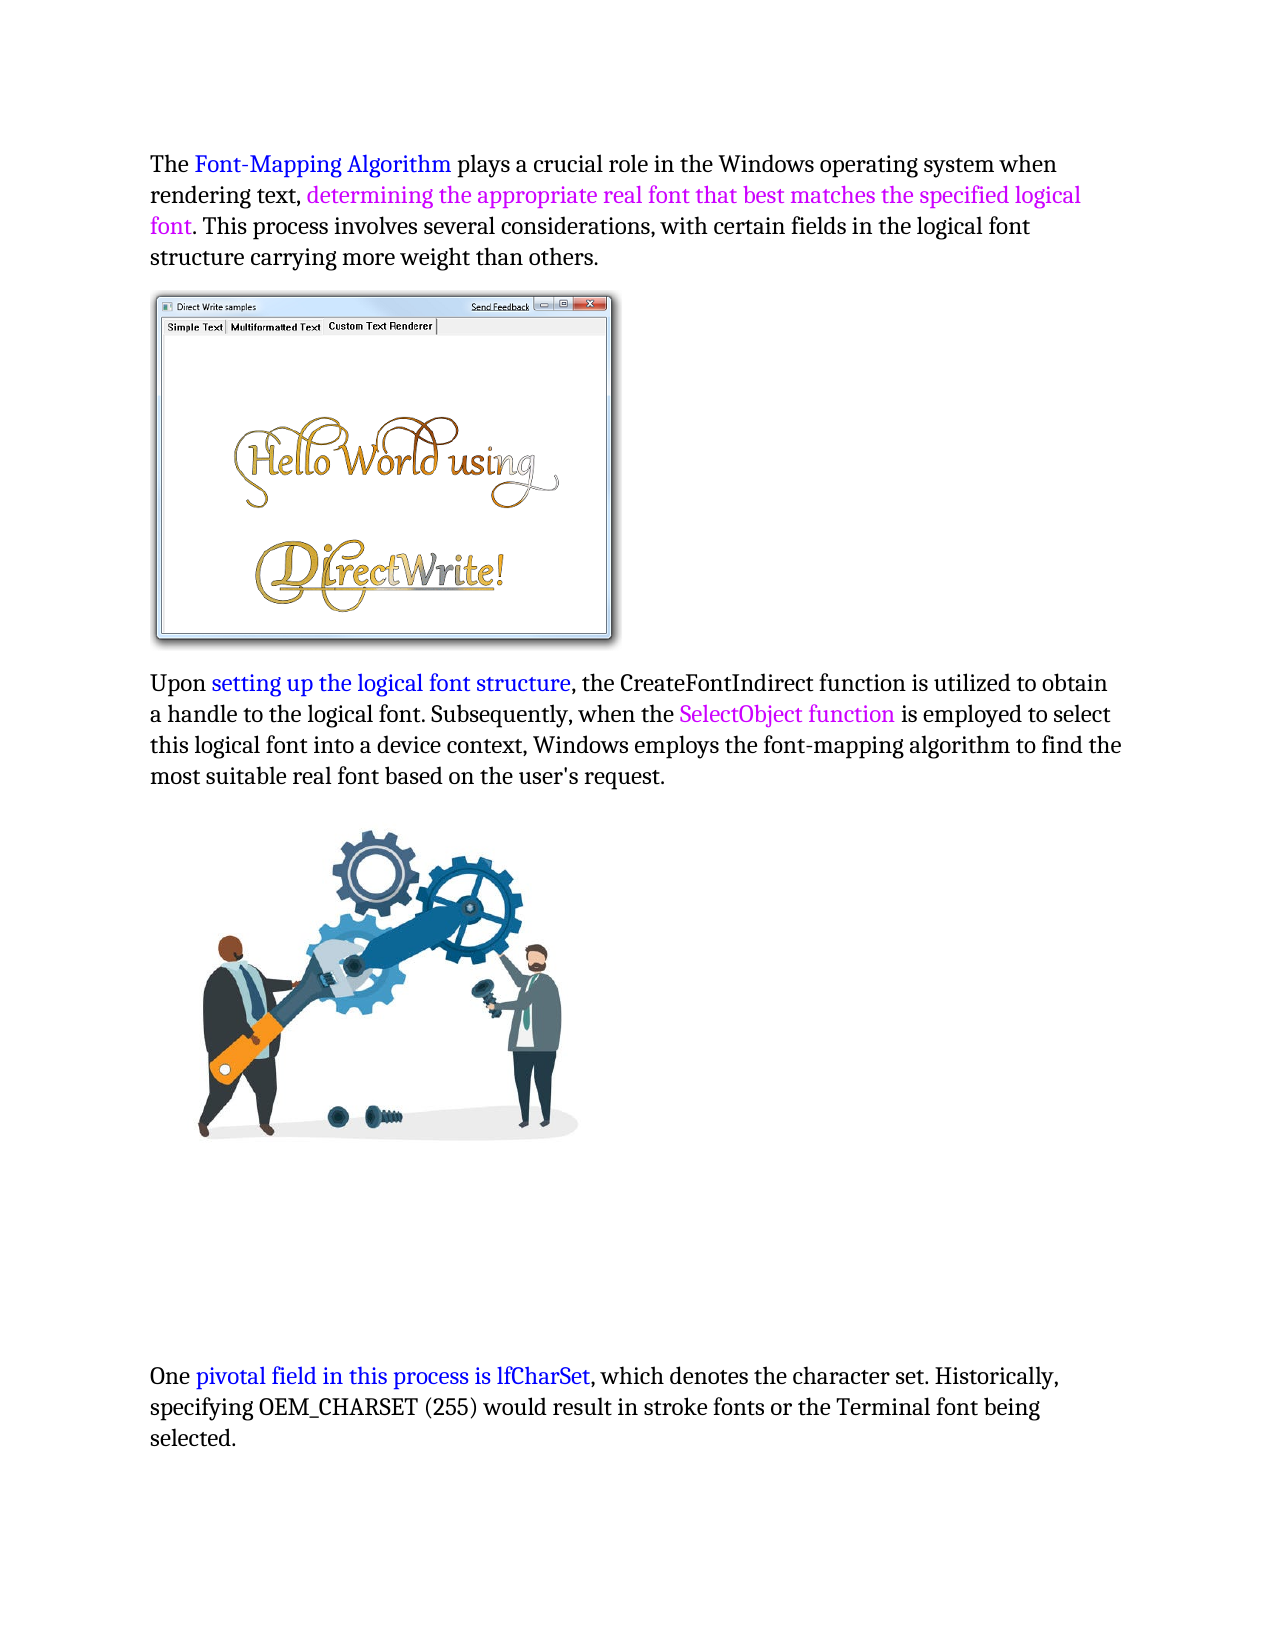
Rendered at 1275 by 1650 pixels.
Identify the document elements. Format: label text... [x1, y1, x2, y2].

text One pivotal field in this process is lfCharSet, which denotes the character set. Historically, specifying OEM_CHARSET (255) would result in stroke fonts or the Terminal font being selected. [150, 1362, 1125, 1453]
picture [150, 810, 631, 1153]
text Upon setting up the logical font structure, the CreateFontIndirect function is utilized to obtain a handle to the logical font. Subsequently, when the SelectObject function is employed to select this logical font into a device context, Windows employs the font-mapping algorithm to find the most suitable real font based on the user's request. [150, 669, 1125, 791]
text The Font-Mapping Algorithm plays a crucial role in the Windows operating system when rendering text, determining the appropriate real font that best matches the specified logical font. This process involves several considerations, with certain fields in the logical font structure carrying more weight than others. [150, 150, 1125, 272]
picture [150, 290, 623, 651]
